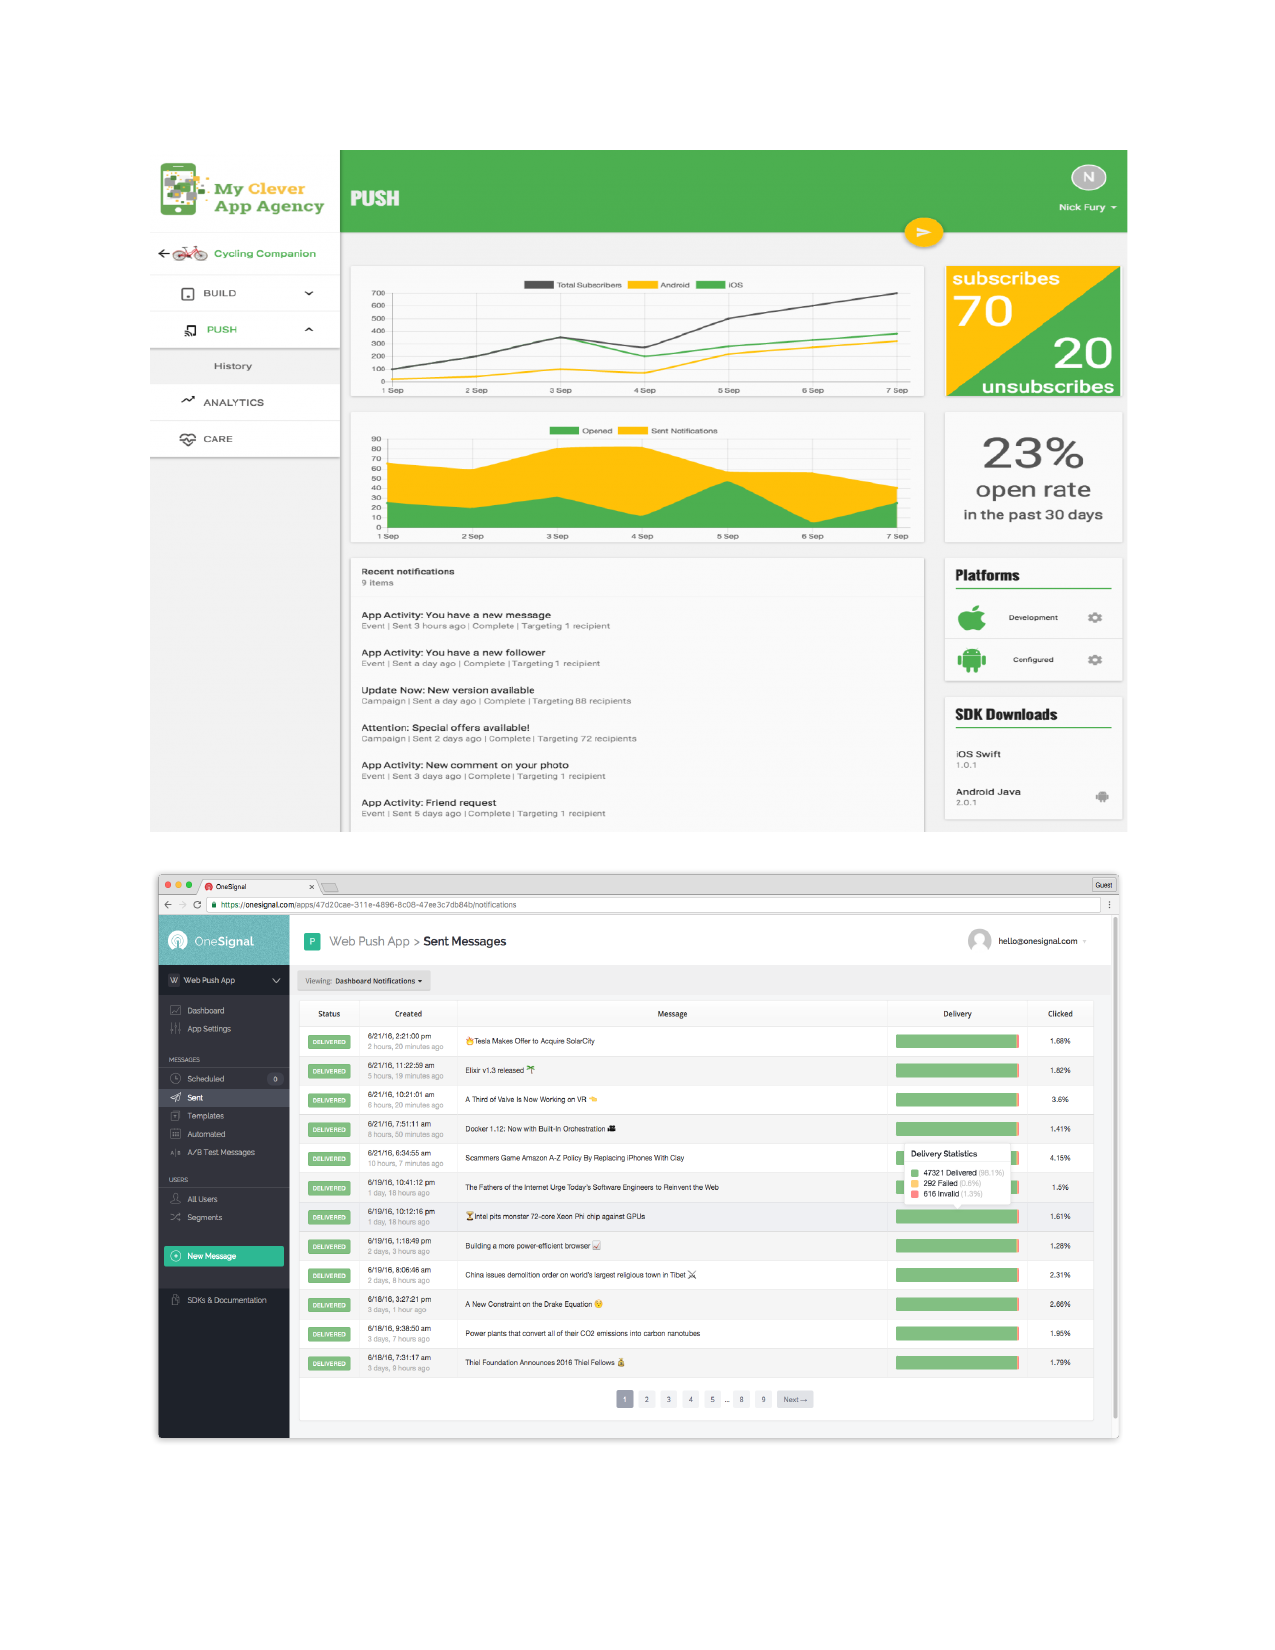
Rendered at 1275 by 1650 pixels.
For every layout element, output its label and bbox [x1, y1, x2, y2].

picture [150, 150, 1128, 832]
picture [150, 868, 1124, 1446]
